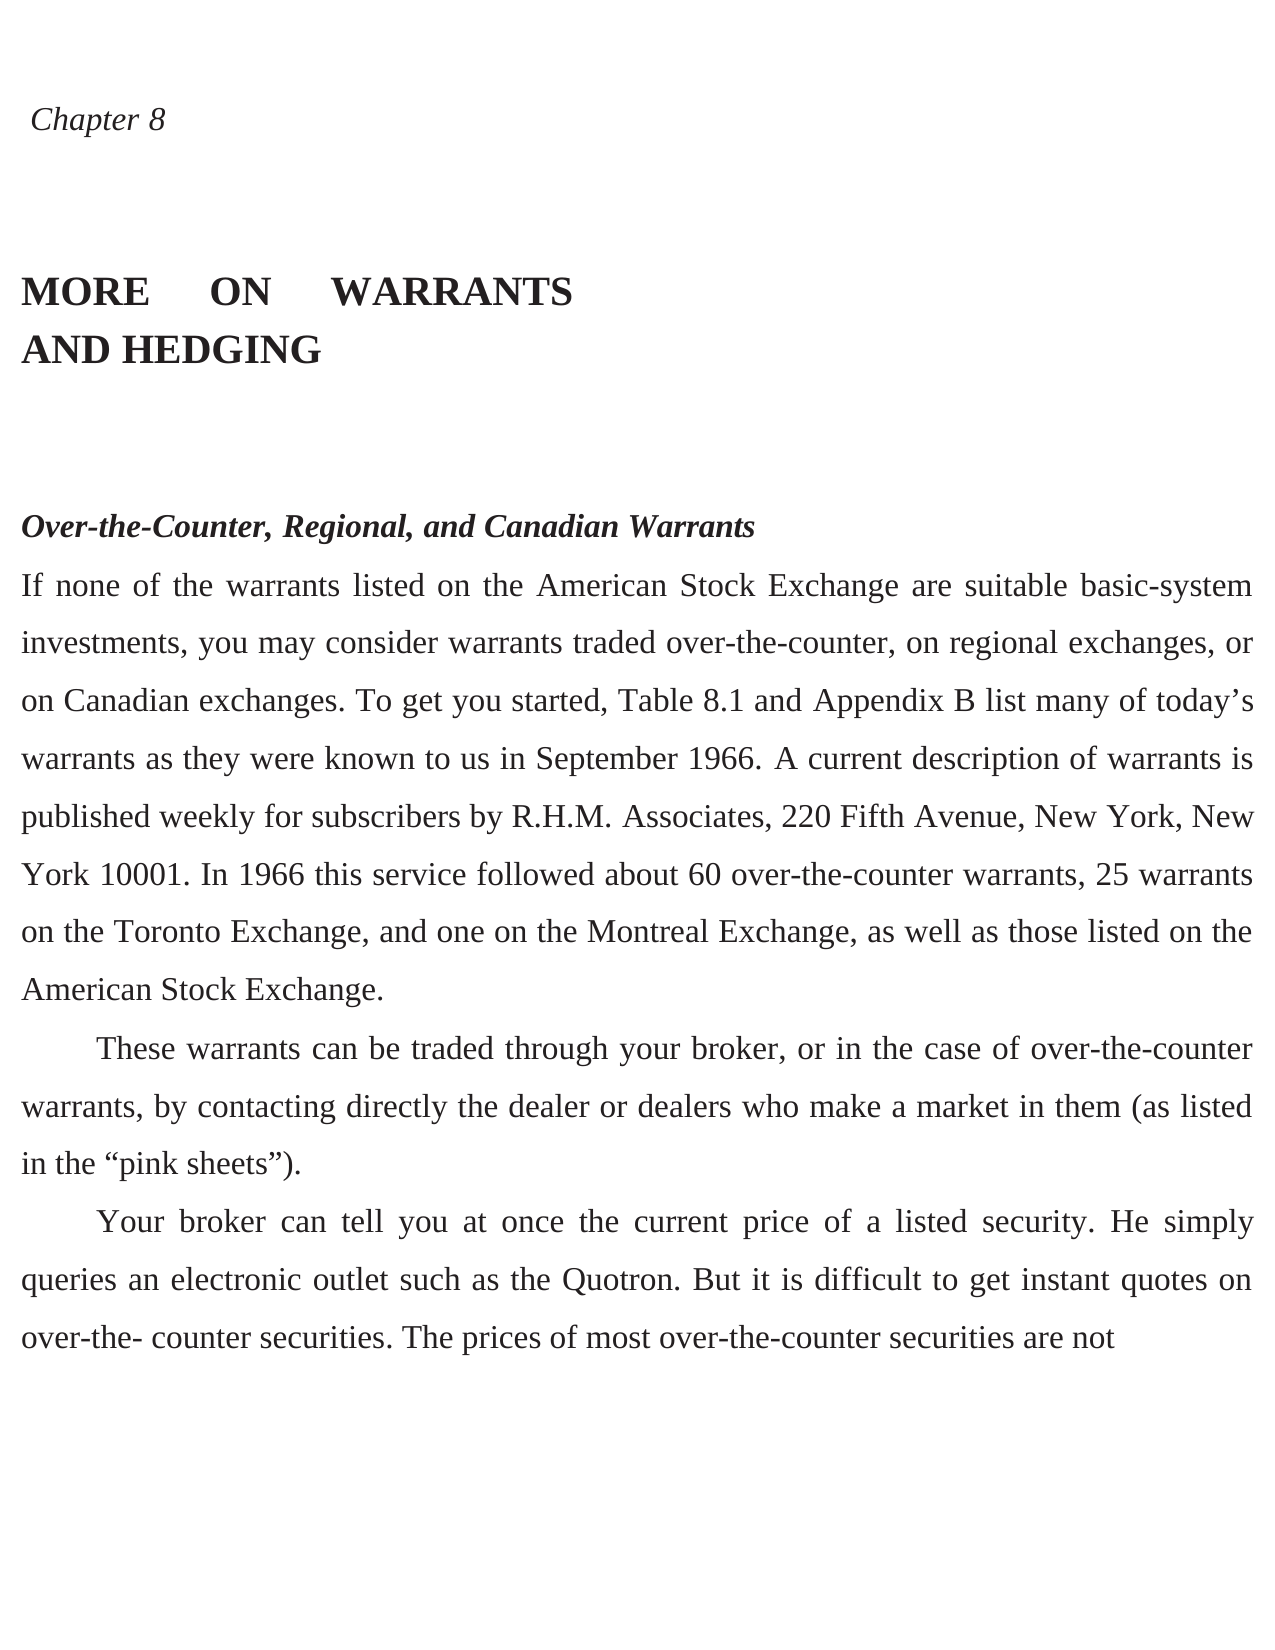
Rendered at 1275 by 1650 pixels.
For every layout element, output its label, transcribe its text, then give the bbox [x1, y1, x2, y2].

subtitle Over-the-Counter, Regional, and Canadian Warrants [21, 507, 1267, 545]
text These warrants can be traded through your broker, or in the case of over-the-counter warrants, by contacting directly the dealer or dealers who make a market in them (as listed in the “pink sheets”). [21, 1028, 1254, 1182]
text Your broker can tell you at once the current price of a listed security. He simply queries an electronic outlet such as the Quotron. But it is difficult to get instant quotes on over-the- counter securities. The prices of most over-the-counter securities are not [21, 1202, 1254, 1356]
text If none of the warrants listed on the American Stock Exchange are suitable basic-system investments, you may consider warrants traded over-the-counter, on regional exchanges, or on Canadian exchanges. To get you started, Table 8.1 and Appendix B list many of today’s warrants as they were known to us in September 1966. A current description of warrants is published weekly for subscribers by R.H.M. Associates, 220 Fifth Avenue, New York, New York 10001. In 1966 this service followed about 60 over-the-counter warrants, 25 warrants on the Toronto Exchange, and one on the Montreal Exchange, as well as those listed on the American Stock Exchange. [21, 565, 1254, 1008]
subtitle MORE ON WARRANTS AND HEDGING [21, 267, 573, 372]
text Chapter 8 [30, 99, 1267, 138]
